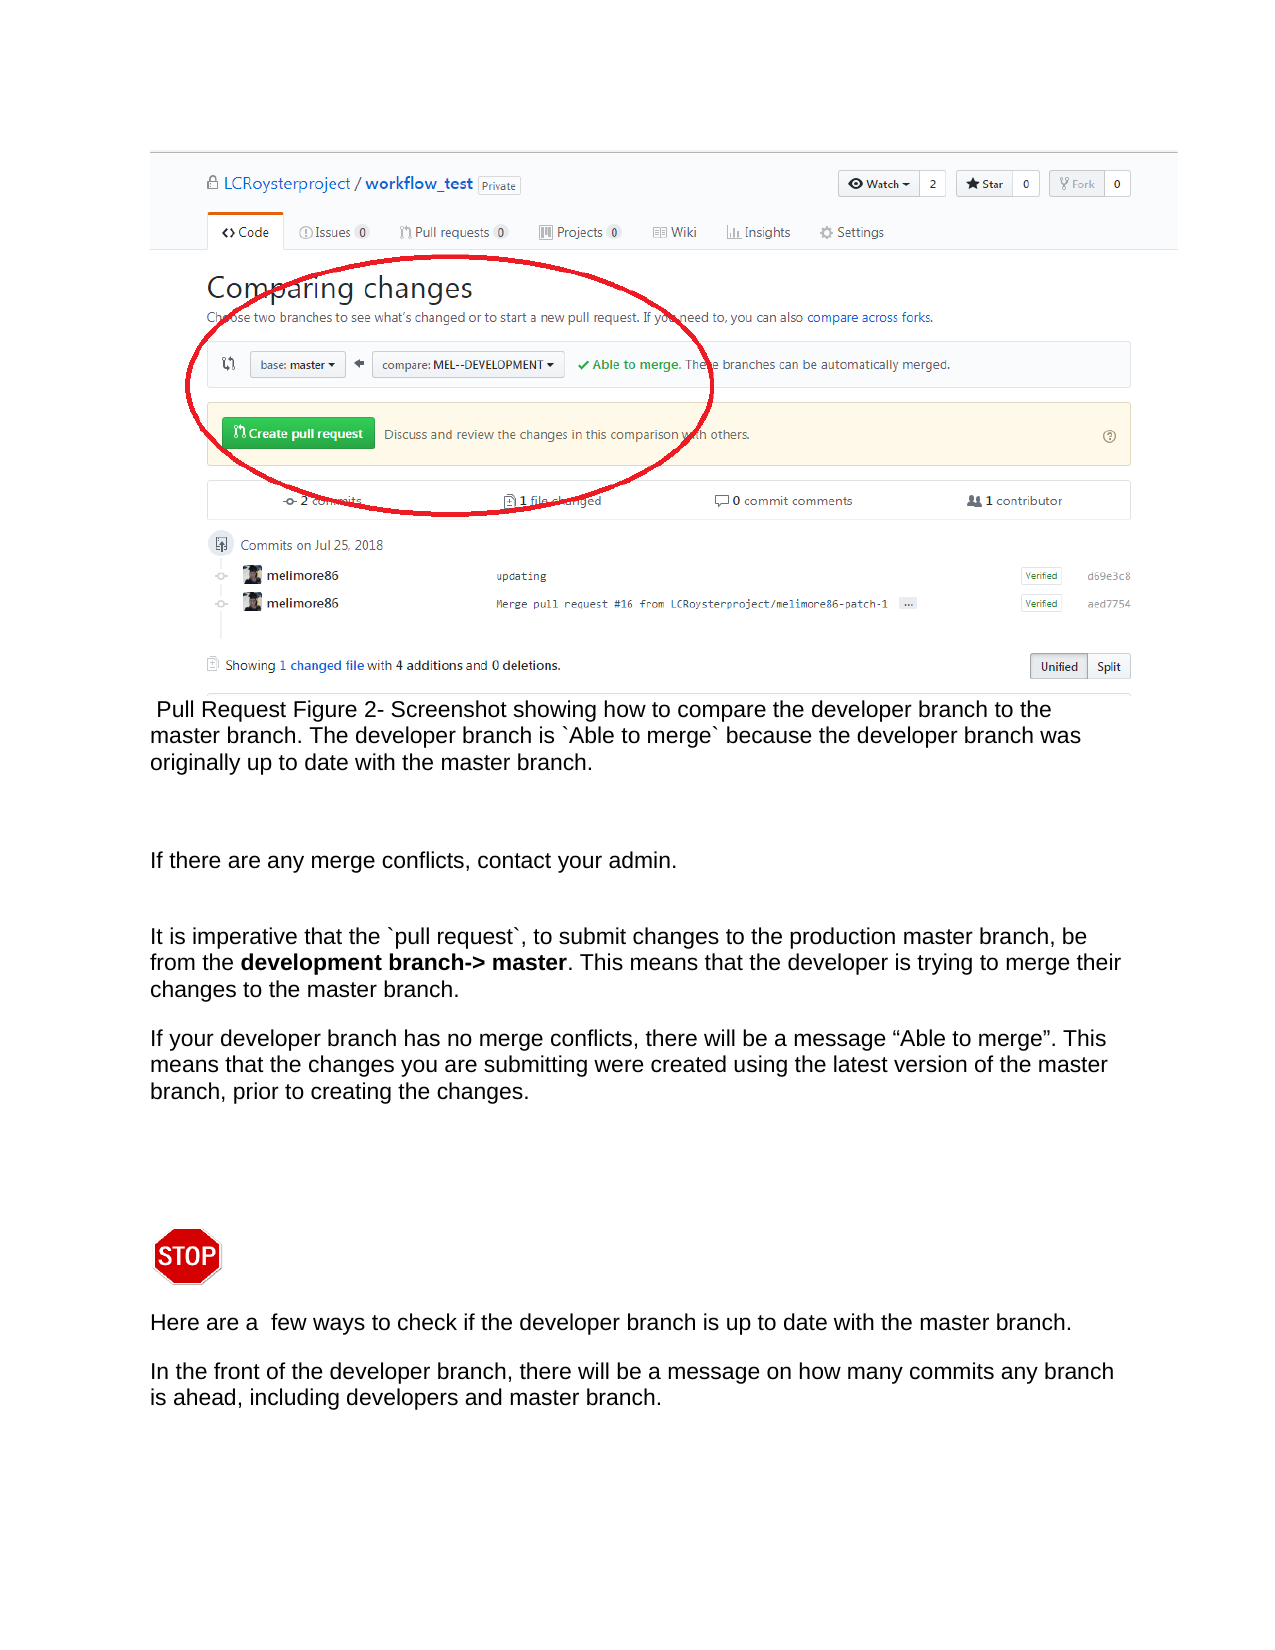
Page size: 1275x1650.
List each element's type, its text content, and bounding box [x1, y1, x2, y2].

text If your developer branch has no merge conflicts, there will be a message “Able to merge”. This means that the changes you are submitting were created using the latest version of the master branch, prior to creating the changes. [150, 1025, 1125, 1104]
text If there are any merge conflicts, contact your admin. [150, 847, 1125, 900]
text Pull Request Figure 2- Screenshot showing how to compare the developer branch to the master branch. The developer branch is `Able to merge` because the developer branch was originally up to date with the master branch. [150, 696, 1125, 775]
picture [150, 1225, 224, 1286]
text Here are a few ways to check if the developer branch is up to date with the master branch. [150, 1308, 1125, 1335]
text It is imperative that the `pull request`, to submit changes to the production master branch, be from the development branch-> master. This means that the developer is trying to merge their changes to the master branch. [150, 923, 1125, 1002]
text In the front of the developer branch, there will be a message on how many commits any branch is ahead, including developers and master branch. [150, 1358, 1125, 1411]
picture [150, 150, 1178, 696]
